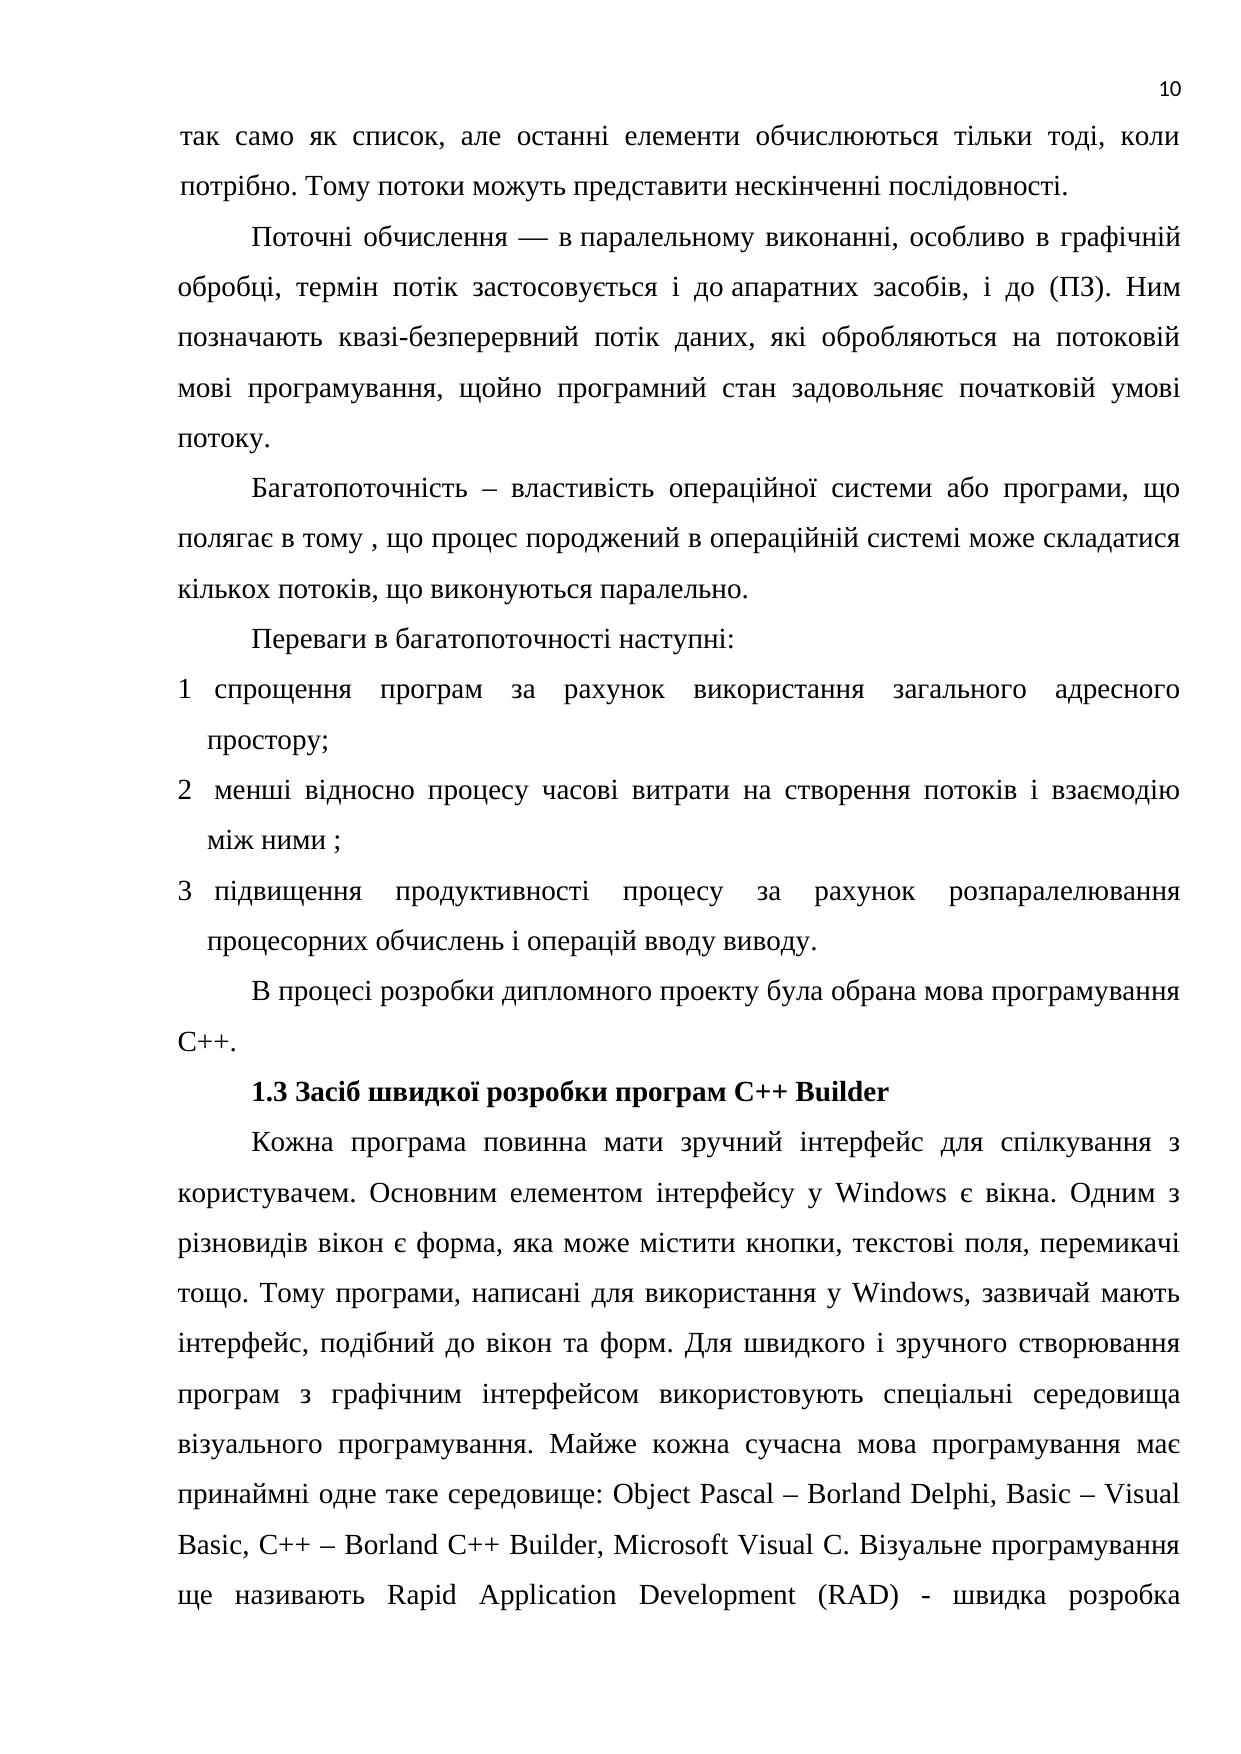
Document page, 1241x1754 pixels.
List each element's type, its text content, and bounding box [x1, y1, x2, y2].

list спрощення програм за рахунок використання загального адресного простору; [177, 672, 1181, 755]
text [180, 118, 1181, 202]
text Переваги в багатопоточності наступні: [177, 621, 1181, 655]
list підвищення продуктивності процесу за рахунок розпаралелювання процесорних обчислень і операцій вводу виводу. [177, 873, 1181, 957]
text Багатопоточність – властивість операційної системи або програми, що полягає в тому , що процес породжений в операційній системі може складатися кількох потоків, що виконуються паралельно. [177, 470, 1181, 604]
text 1.3 Засіб швидкої розробки програм C++ Builder [177, 1074, 1181, 1108]
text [177, 1124, 1181, 1611]
list менші відносно процесу часові витрати на створення потоків і взаємодію між ними ; [177, 772, 1181, 856]
text Поточні обчислення — в паралельному виконанні, особливо в графічній обробці, термін потік застосовується і до апаратних засобів, і до (ПЗ). Ним позначають квазі-безперервний потік даних, які обробляються на потоковій мові програмування, щойно програмний стан задовольняє початковій умові потоку. [177, 219, 1181, 453]
text В процесі розробки дипломного проекту була обрана мова програмування С++. [177, 973, 1181, 1057]
